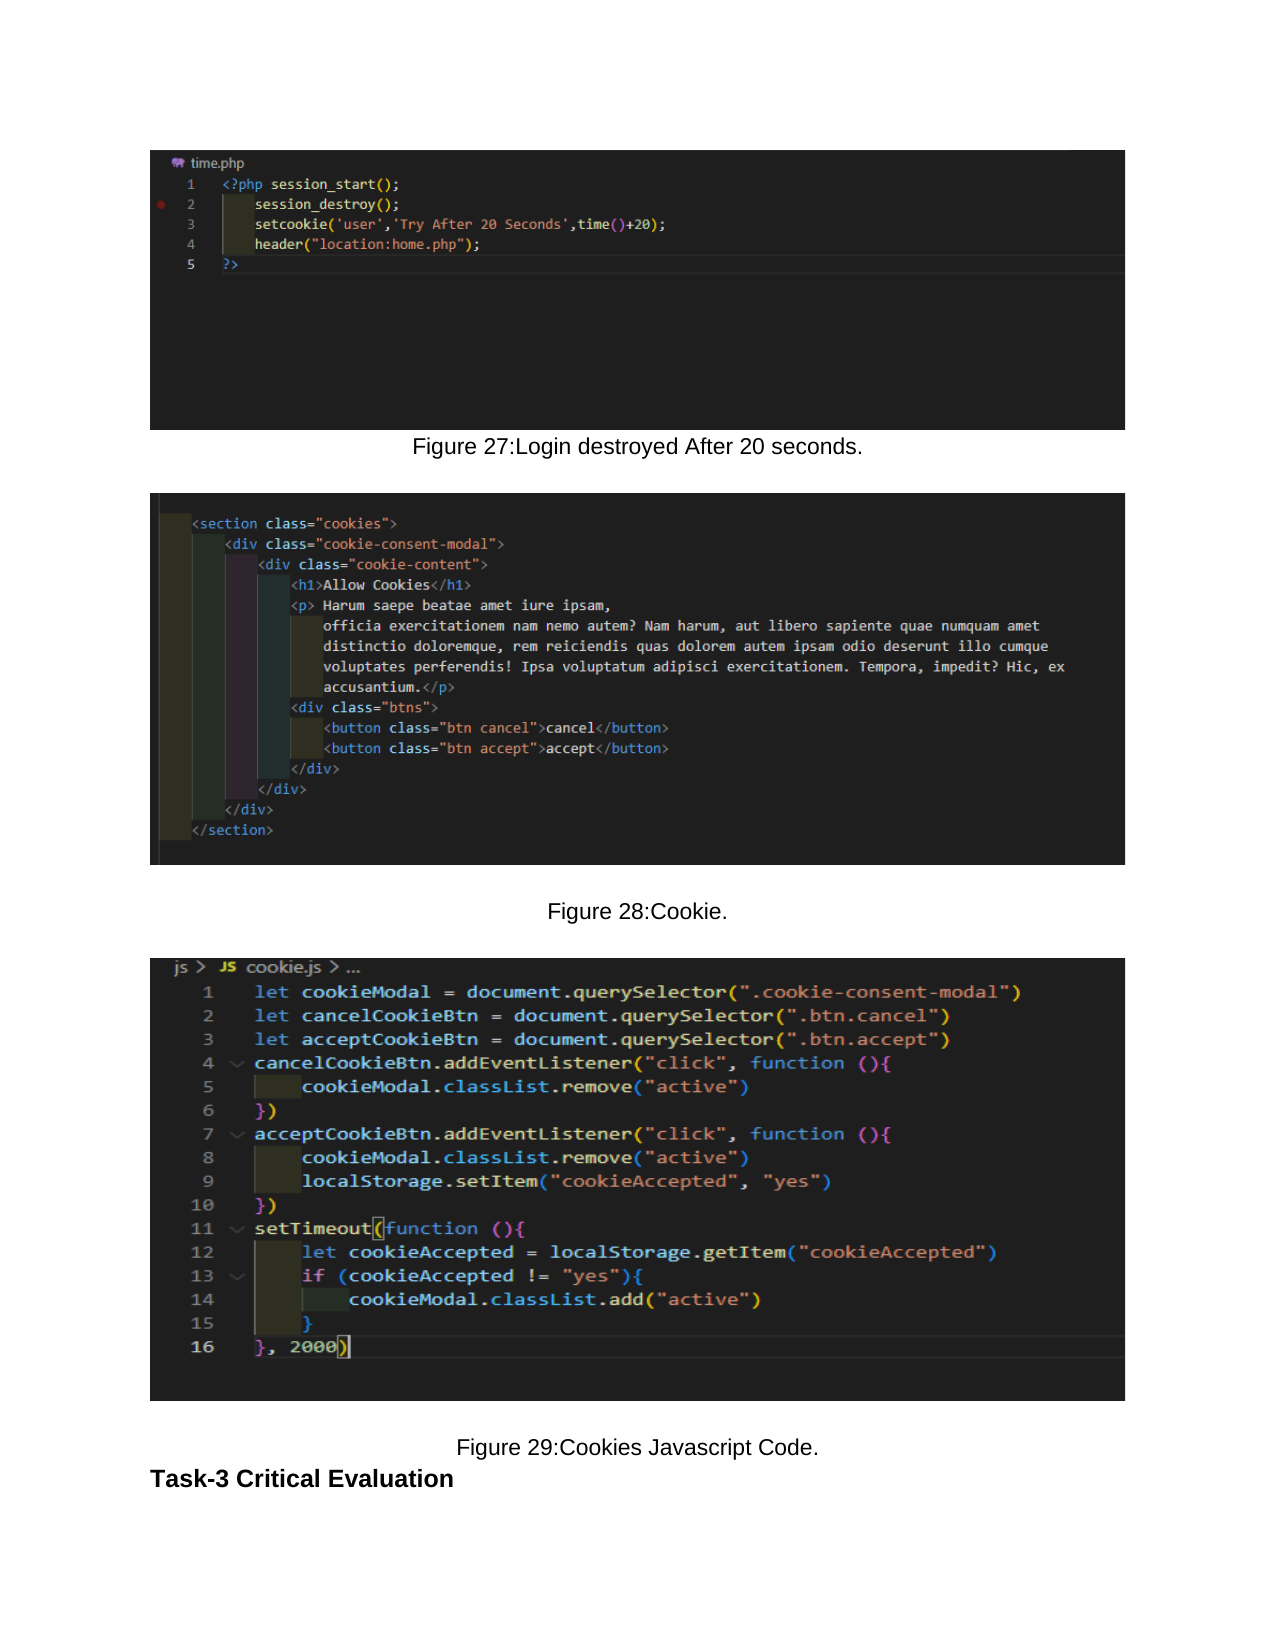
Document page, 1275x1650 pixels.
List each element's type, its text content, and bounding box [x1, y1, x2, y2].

picture [150, 958, 1125, 1401]
text Figure 28:Cookie. [150, 898, 1125, 925]
picture [150, 150, 1125, 430]
text Task-3 Critical Evaluation [150, 1464, 1125, 1493]
text Figure 29:Cookies Javascript Code. [150, 1434, 1125, 1461]
picture [150, 493, 1125, 865]
text Figure 27:Login destroyed After 20 seconds. [150, 433, 1125, 459]
